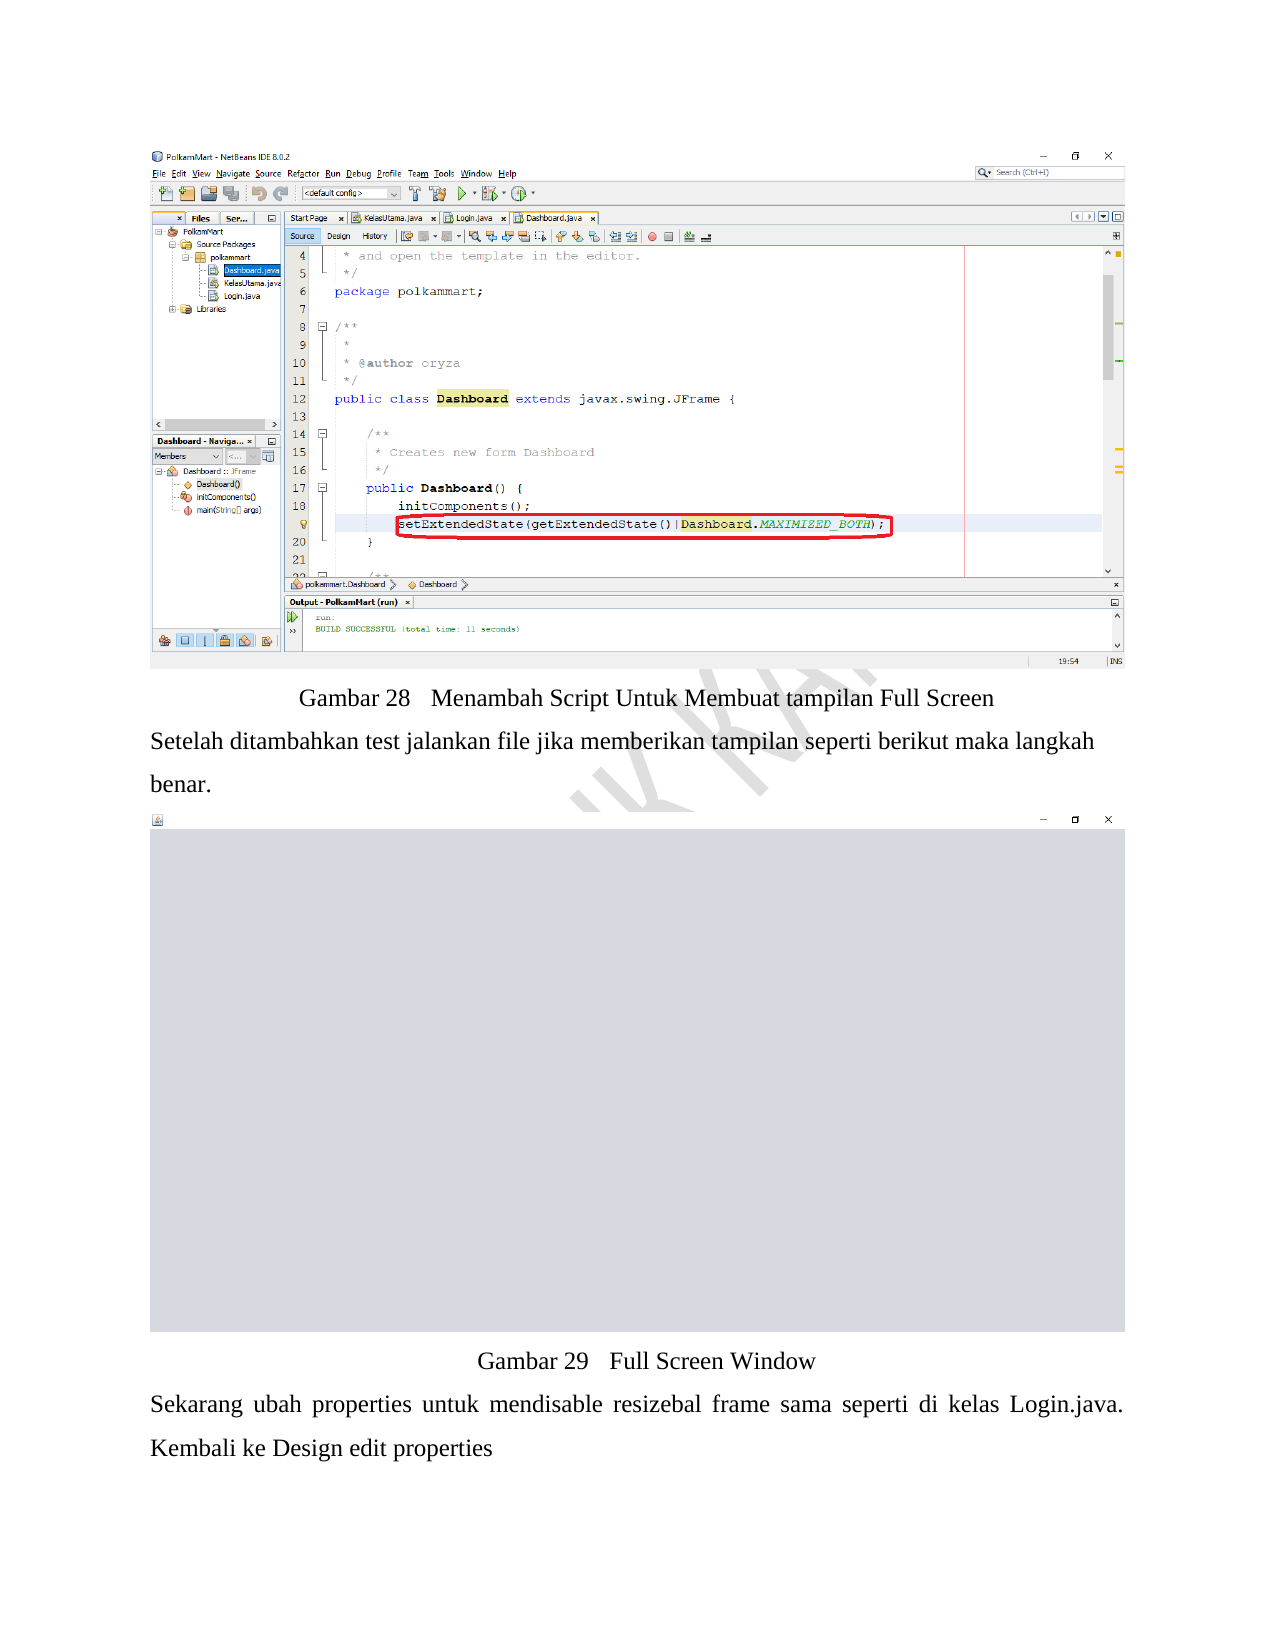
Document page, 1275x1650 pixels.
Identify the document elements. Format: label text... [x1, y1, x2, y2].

text Sekarang ubah properties untuk mendisable resizebal frame sama seperti di kelas Login.java. Kembali ke Design edit properties [150, 1389, 1125, 1461]
list Full Screen Window [194, 1346, 1125, 1375]
picture [150, 812, 1125, 1332]
list Menambah Script Untuk Membuat tampilan Full Screen [194, 683, 1125, 712]
text Setelah ditambahkan test jalankan file jika memberikan tampilan seperti berikut maka langkah benar. [150, 726, 1125, 798]
picture [150, 150, 1125, 669]
